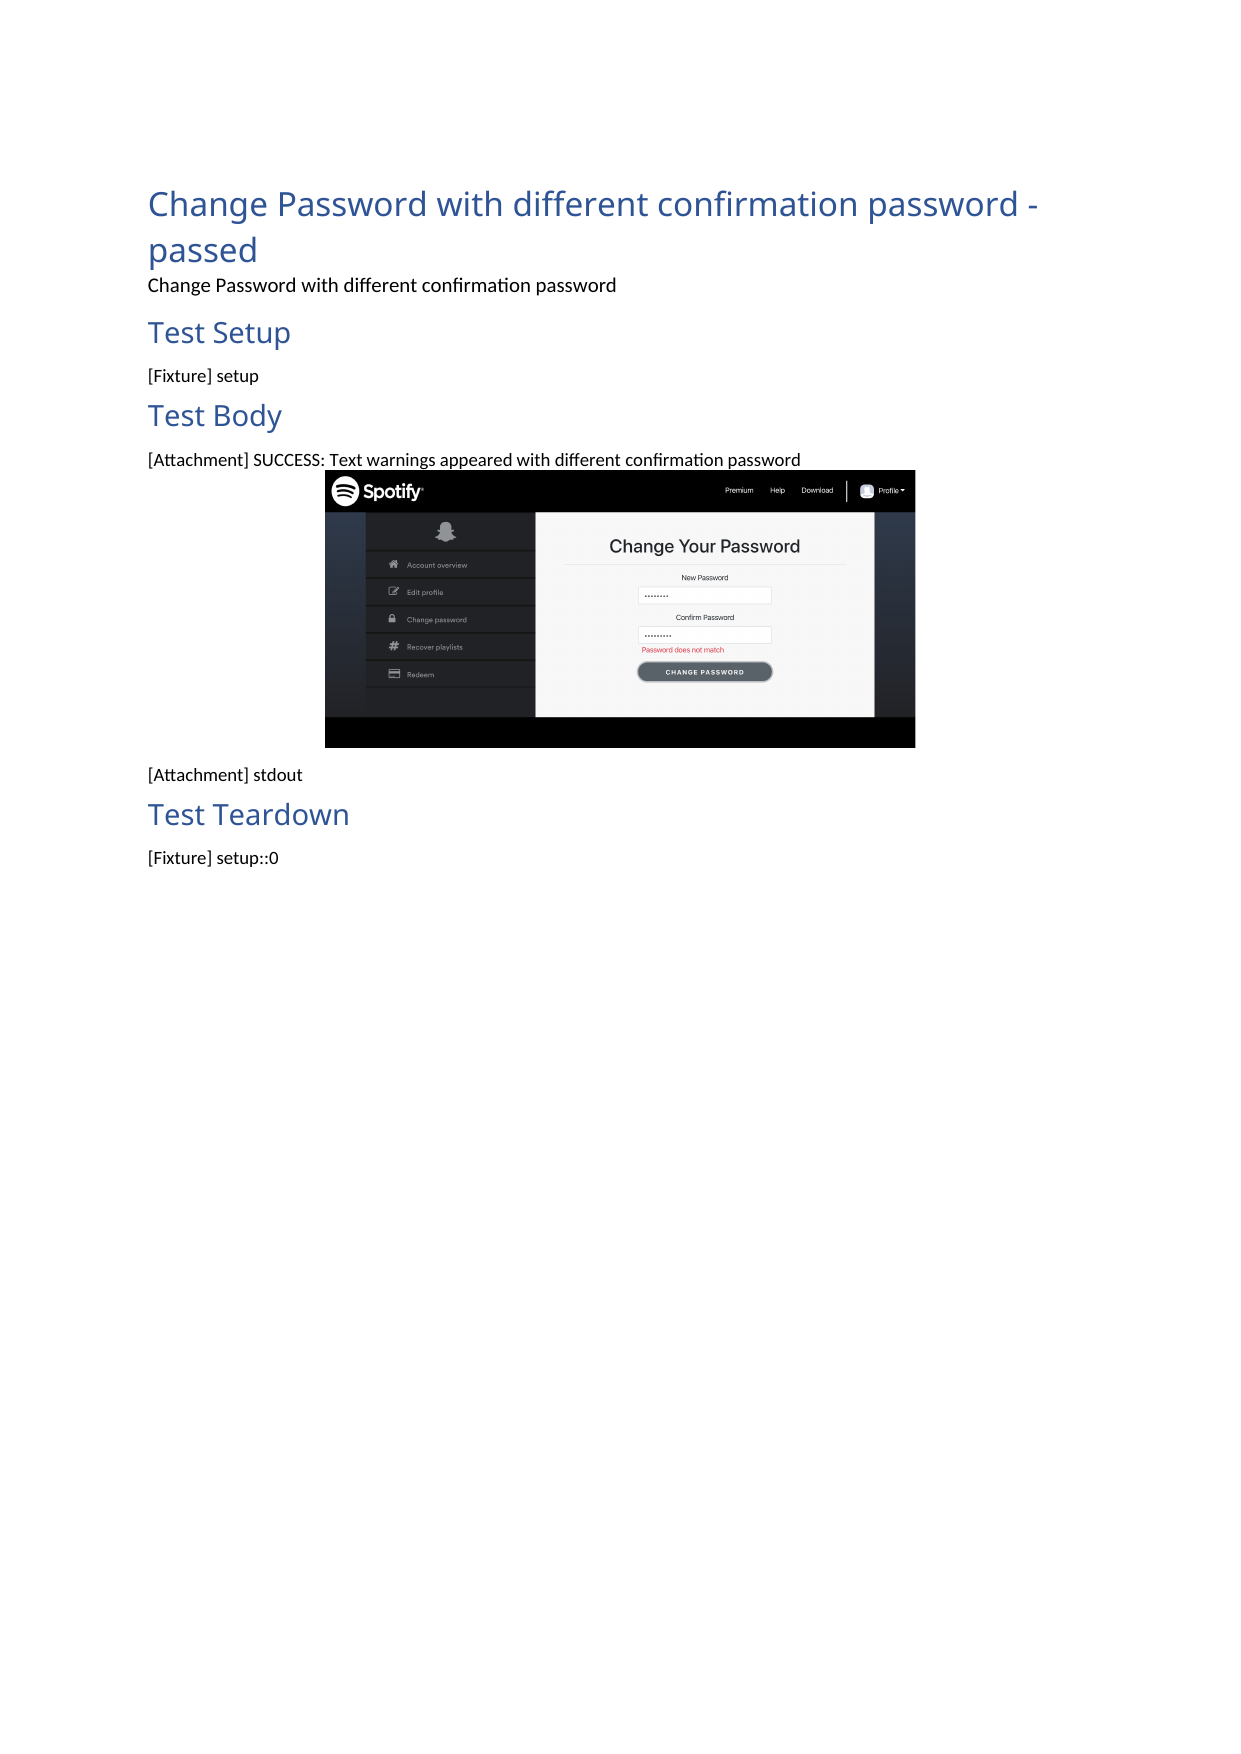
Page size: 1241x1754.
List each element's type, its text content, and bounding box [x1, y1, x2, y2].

subtitle Test Setup [148, 312, 1093, 352]
text Change Password with different confirmation password [148, 272, 1093, 297]
picture [325, 470, 916, 748]
subtitle Change Password with different confirmation password - passed [148, 181, 1093, 272]
text [Fixture] setup [148, 364, 1093, 387]
text [Attachment] SUCCESS: Text warnings appeared with different confirmation password [148, 448, 1093, 471]
subtitle Test Teardown [148, 794, 1093, 834]
subtitle Test Body [148, 396, 1093, 435]
text [Attachment] stdout [148, 763, 1093, 786]
text [Fixture] setup::0 [148, 846, 1093, 869]
